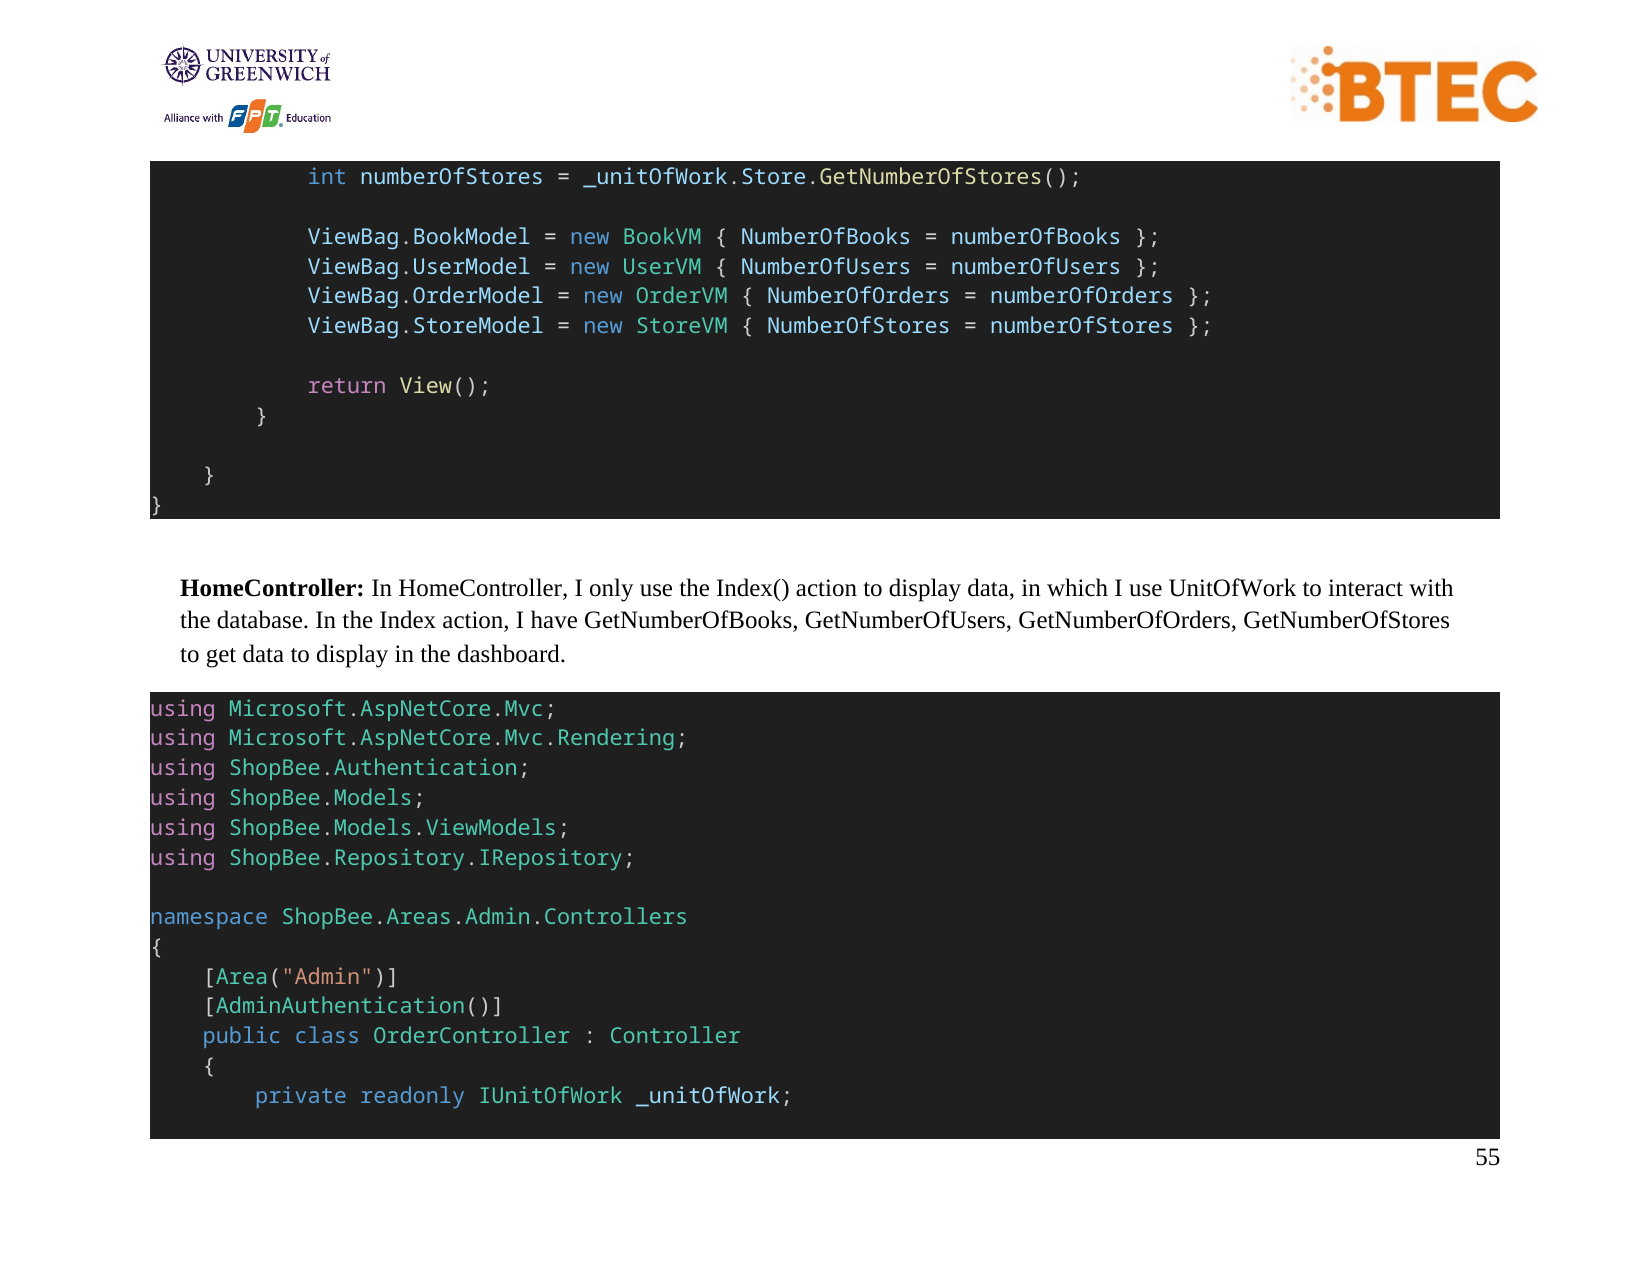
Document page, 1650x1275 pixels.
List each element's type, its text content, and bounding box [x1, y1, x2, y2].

text ViewBag.BookModel = new BookVM { NumberOfBooks = numberOfBooks }; [150, 221, 1500, 251]
text ViewBag.UserModel = new UserVM { NumberOfUsers = numberOfUsers }; [150, 251, 1500, 280]
text HomeController: In HomeController, I only use the Index() action to display data, in which I use UnitOfWork to interact with the database. In the Index action, I have GetNumberOfBooks, GetNumberOfUsers, GetNumberOfOrders, GetNumberOfStores to get data to display in the dashboard. [180, 573, 1470, 667]
text { [150, 1050, 1500, 1080]
text return View(); [150, 370, 1500, 399]
text [AdminAuthentication()] [150, 990, 1500, 1020]
text } [150, 489, 1500, 519]
text private readonly IUnitOfWork _unitOfWork; [150, 1080, 1500, 1109]
text using ShopBee.Repository.IRepository; [150, 841, 1500, 871]
text { [150, 931, 1500, 961]
picture [1290, 46, 1538, 122]
text using Microsoft.AspNetCore.Mvc.Rendering; [150, 722, 1500, 752]
text using ShopBee.Models.ViewModels; [150, 812, 1500, 841]
text } [150, 459, 1500, 489]
text using ShopBee.Models; [150, 782, 1500, 812]
text } [150, 399, 1500, 429]
text public class OrderController : Controller [150, 1020, 1500, 1050]
text ViewBag.StoreModel = new StoreVM { NumberOfStores = numberOfStores }; [150, 310, 1500, 340]
text [Area("Admin")] [150, 961, 1500, 990]
text using Microsoft.AspNetCore.Mvc; [150, 692, 1500, 722]
text int numberOfStores = _unitOfWork.Store.GetNumberOfStores(); [150, 161, 1500, 191]
picture [150, 32, 343, 144]
text ViewBag.OrderModel = new OrderVM { NumberOfOrders = numberOfOrders }; [150, 280, 1500, 310]
text namespace ShopBee.Areas.Admin.Controllers [150, 901, 1500, 931]
text using ShopBee.Authentication; [150, 752, 1500, 782]
